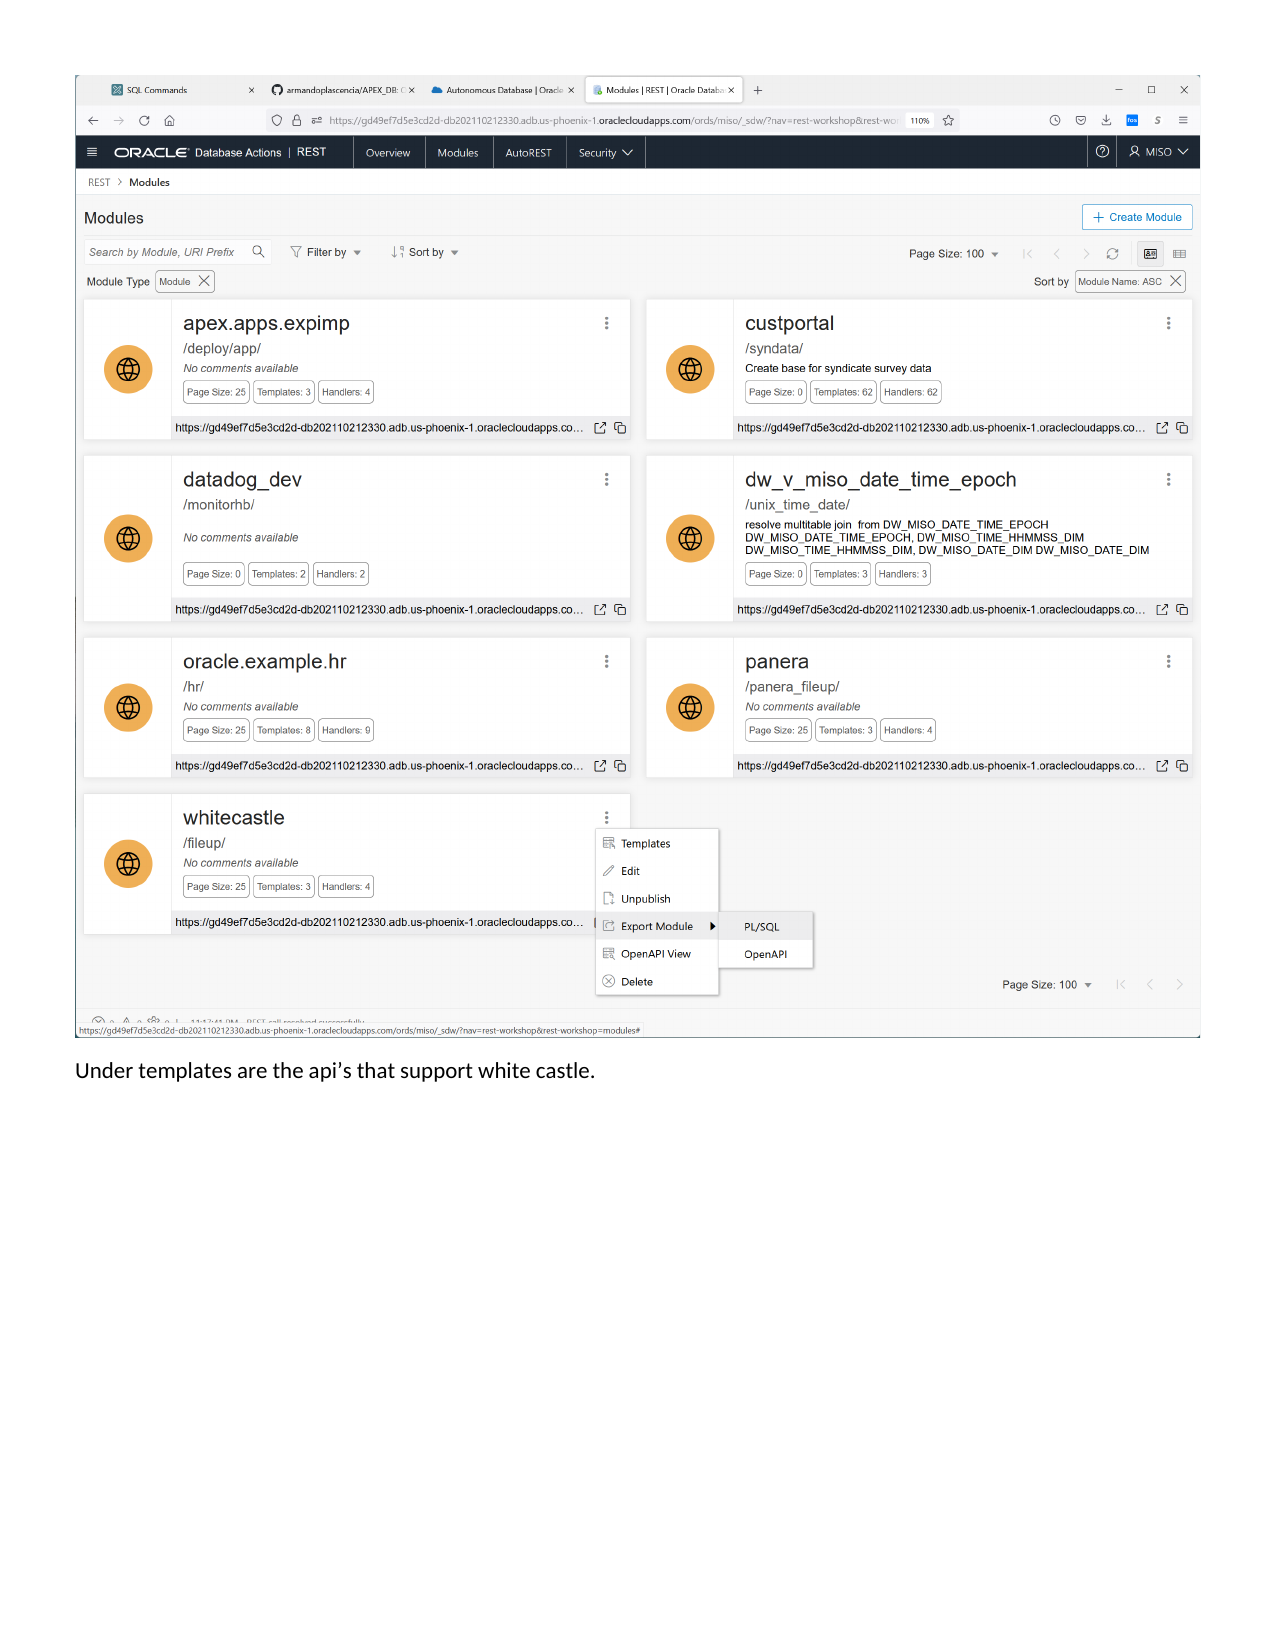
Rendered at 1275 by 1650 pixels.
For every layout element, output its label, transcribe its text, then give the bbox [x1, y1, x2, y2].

text Under templates are the api’s that support white castle. [75, 1057, 1200, 1084]
picture [75, 75, 1200, 1038]
